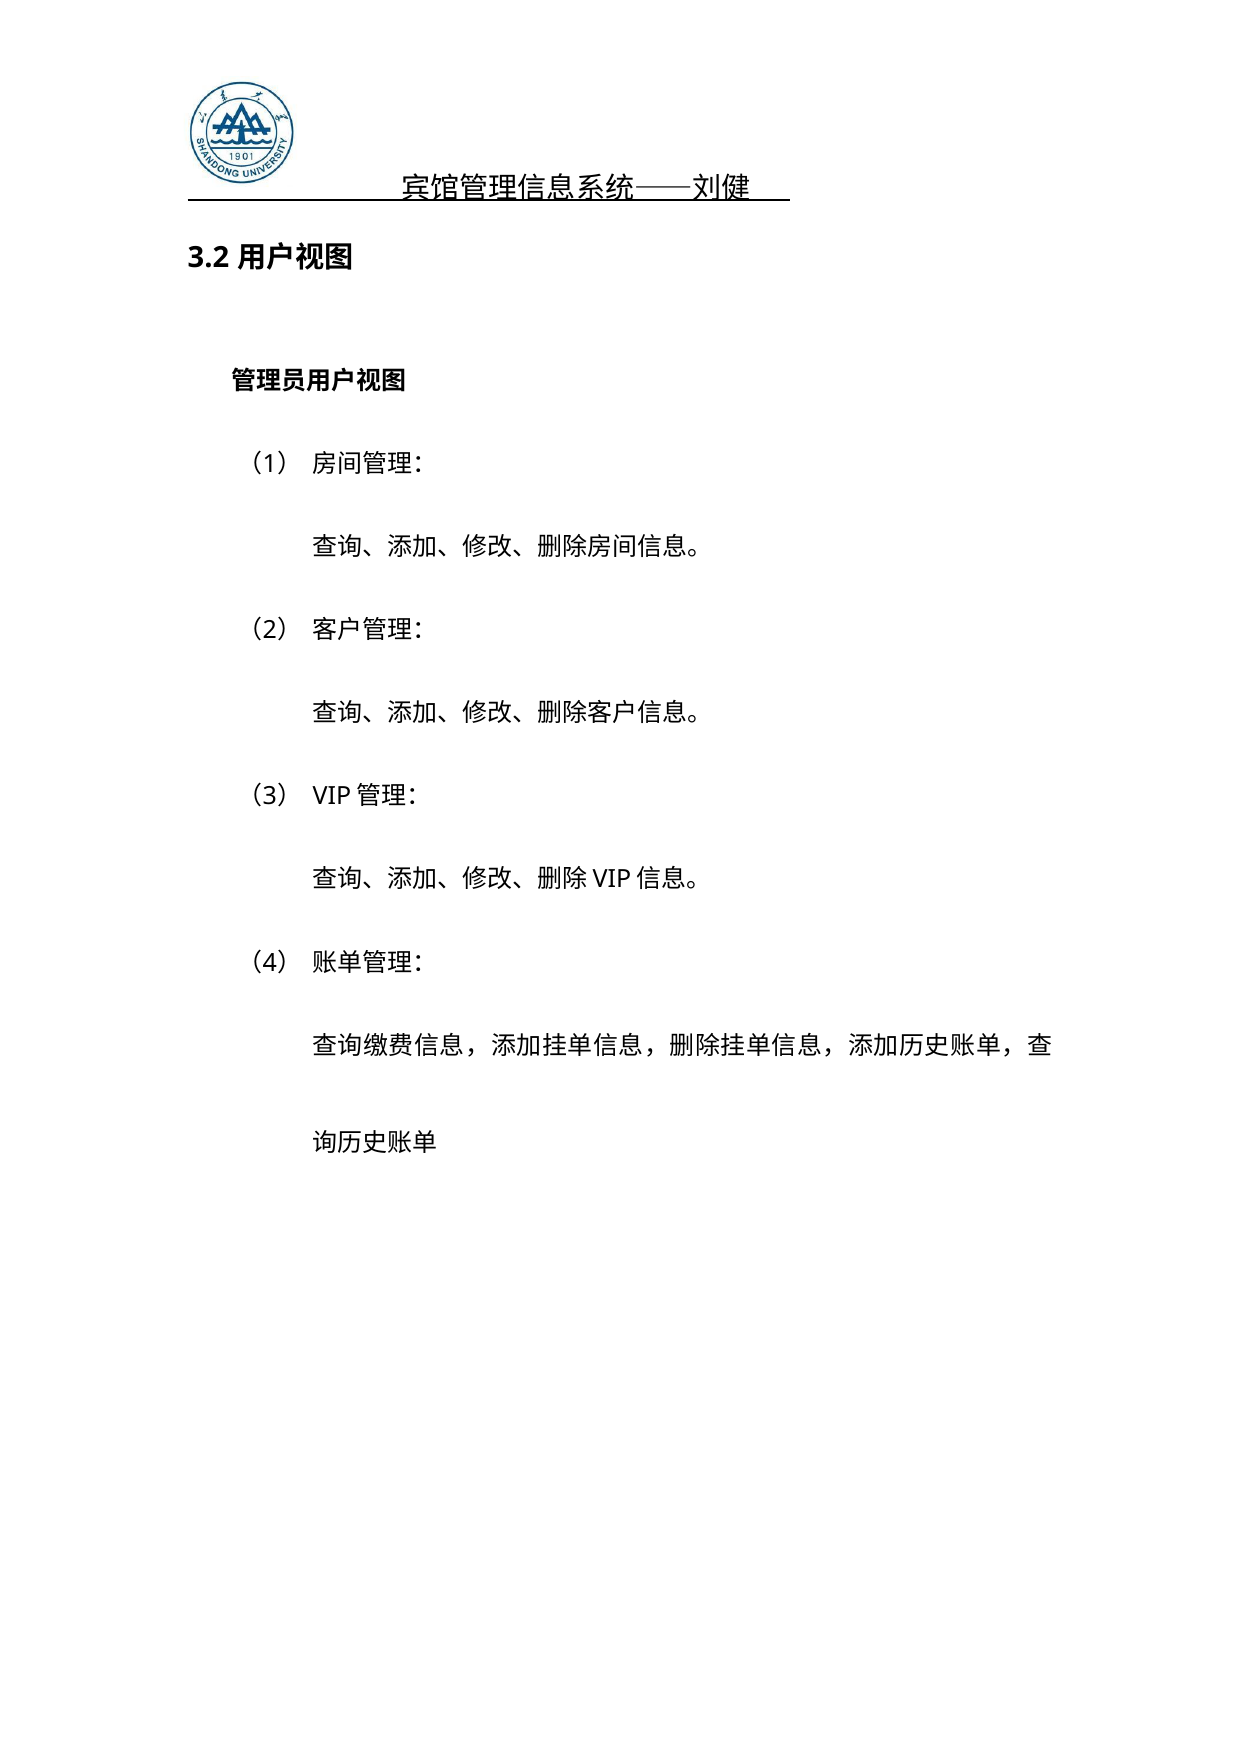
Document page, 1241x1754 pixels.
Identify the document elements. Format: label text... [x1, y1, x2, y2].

text 管理员用户视图 [187, 346, 1053, 411]
text 查询、添加、修改、删除客户信息。 [187, 678, 1053, 743]
text 查询缴费信息，添加挂单信息，删除挂单信息，添加历史账单，查询历史账单 [312, 1011, 1053, 1173]
list 客户管理： [237, 595, 1053, 660]
list 房间管理： [237, 429, 1053, 494]
subtitle 3.2 用户视图 [187, 223, 1053, 288]
picture [183, 76, 300, 189]
list VIP管理： [237, 761, 1053, 826]
text 查询、添加、修改、删除房间信息。 [187, 512, 1053, 577]
text 查询、添加、修改、删除VIP信息。 [187, 844, 1053, 909]
list 账单管理： [237, 928, 1053, 993]
